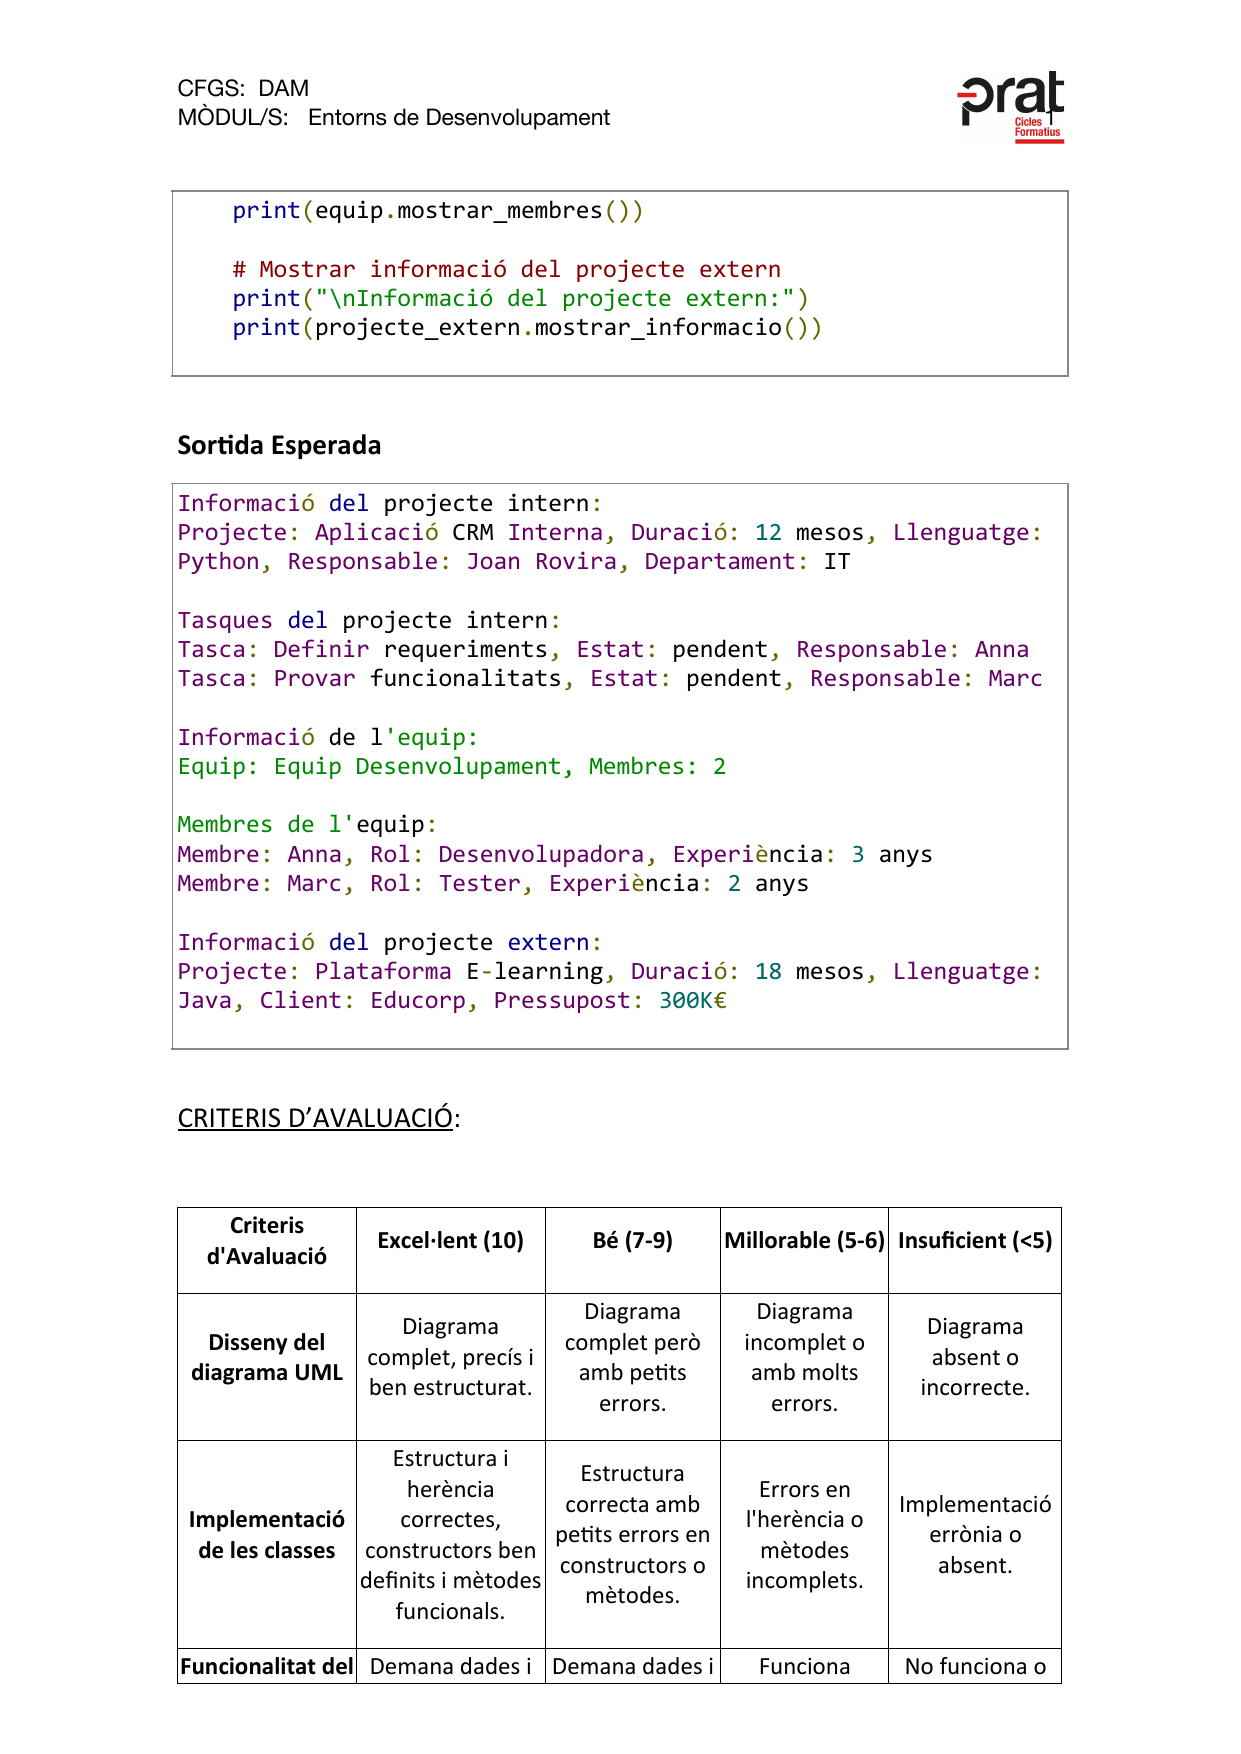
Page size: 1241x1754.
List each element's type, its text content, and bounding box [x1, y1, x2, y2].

table_cell No funciona o absent. [889, 1649, 1061, 1683]
text Membre: Marc, Rol: Tester, Experiència: 2 anys [177, 869, 1063, 898]
text # Mostrar informació del projecte extern [177, 254, 1063, 283]
text Membres de l'equip: [177, 810, 1063, 839]
text Sortida Esperada [177, 426, 1063, 462]
table_header Insuficient (<5) [889, 1208, 1061, 1293]
text Informació de l'equip: [177, 722, 1063, 752]
text Projecte: Plataforma E-learning, Duració: 18 mesos, Llenguatge: Java, Client: Educorp, Pressupost: 300K€ [177, 956, 1063, 1015]
picture [957, 70, 1066, 147]
text CRITERIS D’AVALUACIÓ: [177, 1099, 1063, 1134]
text Tasques del projecte intern: [177, 605, 1063, 634]
table_cell Funciona parcialment. [721, 1649, 888, 1683]
table_cell Diagrama complet però amb petits errors. [546, 1294, 720, 1440]
text print(equip.mostrar_membres()) [173, 192, 1067, 225]
table_header Criteris d'Avaluació [178, 1208, 356, 1293]
table_header Millorable (5-6) [721, 1208, 888, 1293]
text Tasca: Definir requeriments, Estat: pendent, Responsable: Anna [177, 634, 1063, 664]
table_header Excel·lent (10) [357, 1208, 545, 1293]
table_cell Diagrama absent o incorrecte. [889, 1294, 1061, 1440]
table_cell Estructura correcta amb petits errors en constructors o mètodes. [546, 1441, 720, 1648]
table_cell Demana dades i mostra resultats amb petits errors. [546, 1649, 720, 1683]
text Projecte: Aplicació CRM Interna, Duració: 12 mesos, Llenguatge: Python, Responsable: Joan Rovira, Departament: IT [177, 517, 1063, 576]
table_cell Diagrama complet, precís i ben estructurat. [357, 1294, 545, 1440]
table_header Bé (7-9) [546, 1208, 720, 1293]
text Informació del projecte intern: [173, 484, 1067, 517]
text Tasca: Provar funcionalitats, Estat: pendent, Responsable: Marc [177, 664, 1063, 693]
table_cell Demana dades i mostra resultats correctament. [357, 1649, 545, 1683]
table_cell Errors en l'herència o mètodes incomplets. [721, 1441, 888, 1648]
text print("\nInformació del projecte extern:") [177, 283, 1063, 313]
table_cell Implementació errònia o absent. [889, 1441, 1061, 1648]
table_cell Implementació de les classes [178, 1441, 356, 1648]
text Equip: Equip Desenvolupament, Membres: 2 [177, 752, 1063, 781]
text print(projecte_extern.mostrar_informacio()) [177, 313, 1063, 342]
table_cell Diagrama incomplet o amb molts errors. [721, 1294, 888, 1440]
table_cell Disseny del diagrama UML [178, 1294, 356, 1440]
table_cell Estructura i herència correctes, constructors ben definits i mètodes funcionals. [357, 1441, 545, 1648]
text Informació del projecte extern: [177, 927, 1063, 956]
text Membre: Anna, Rol: Desenvolupadora, Experiència: 3 anys [177, 839, 1063, 869]
